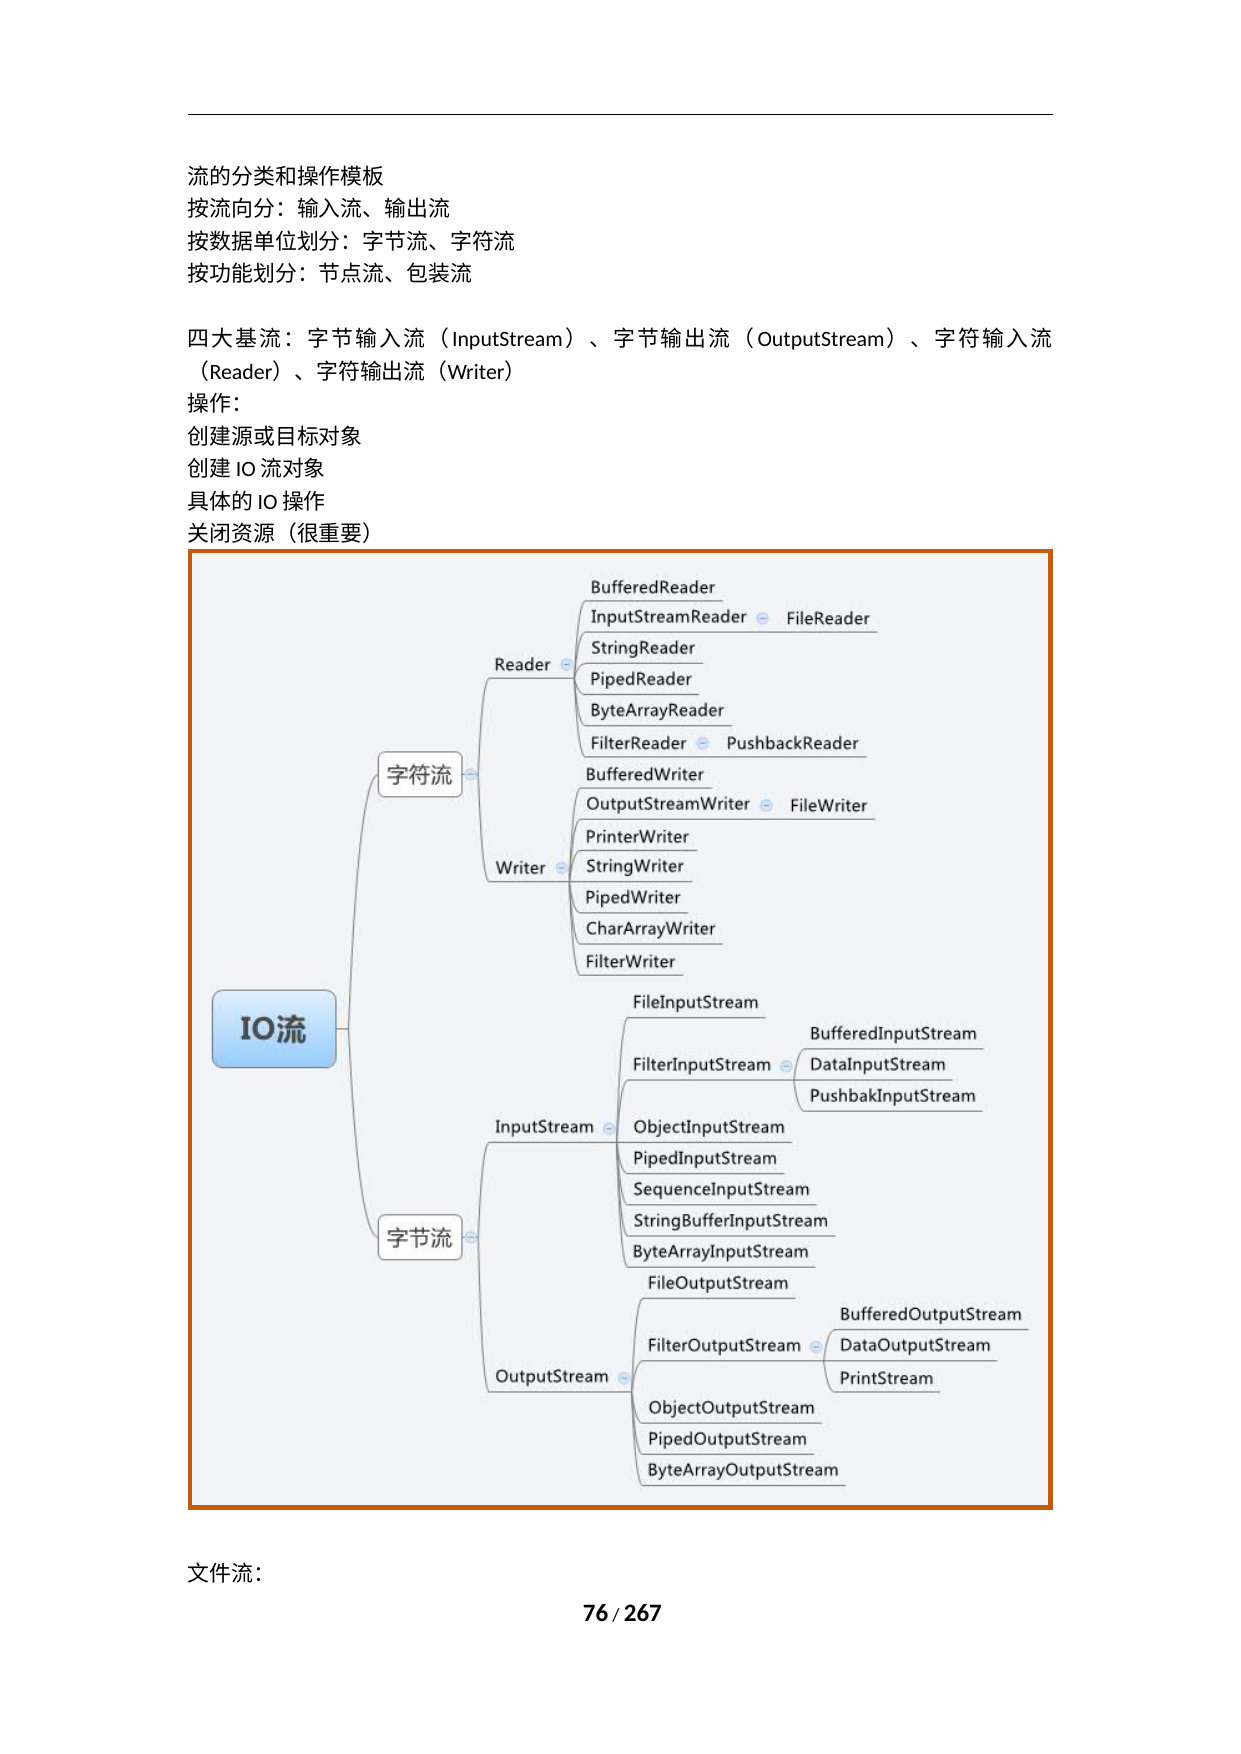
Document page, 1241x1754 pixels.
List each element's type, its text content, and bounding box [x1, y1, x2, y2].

text 创建IO流对象 [187, 451, 1053, 483]
text 四大基流：字节输入流（InputStream）、字节输出流（OutputStream）、字符输入流（Reader）、字符输出流（Writer） [187, 321, 1053, 386]
text 文件流： [187, 1556, 1053, 1588]
text 按数据单位划分：字节流、字符流 [187, 223, 1053, 256]
text 创建源或目标对象 [187, 418, 1053, 451]
text 流的分类和操作模板 [187, 158, 1053, 191]
text 关闭资源（很重要） [187, 516, 1053, 548]
picture [192, 553, 1048, 1505]
text 操作： [187, 386, 1053, 418]
text 具体的IO操作 [187, 483, 1053, 516]
text 按流向分：输入流、输出流 [187, 191, 1053, 223]
text 按功能划分：节点流、包装流 [187, 256, 1053, 288]
